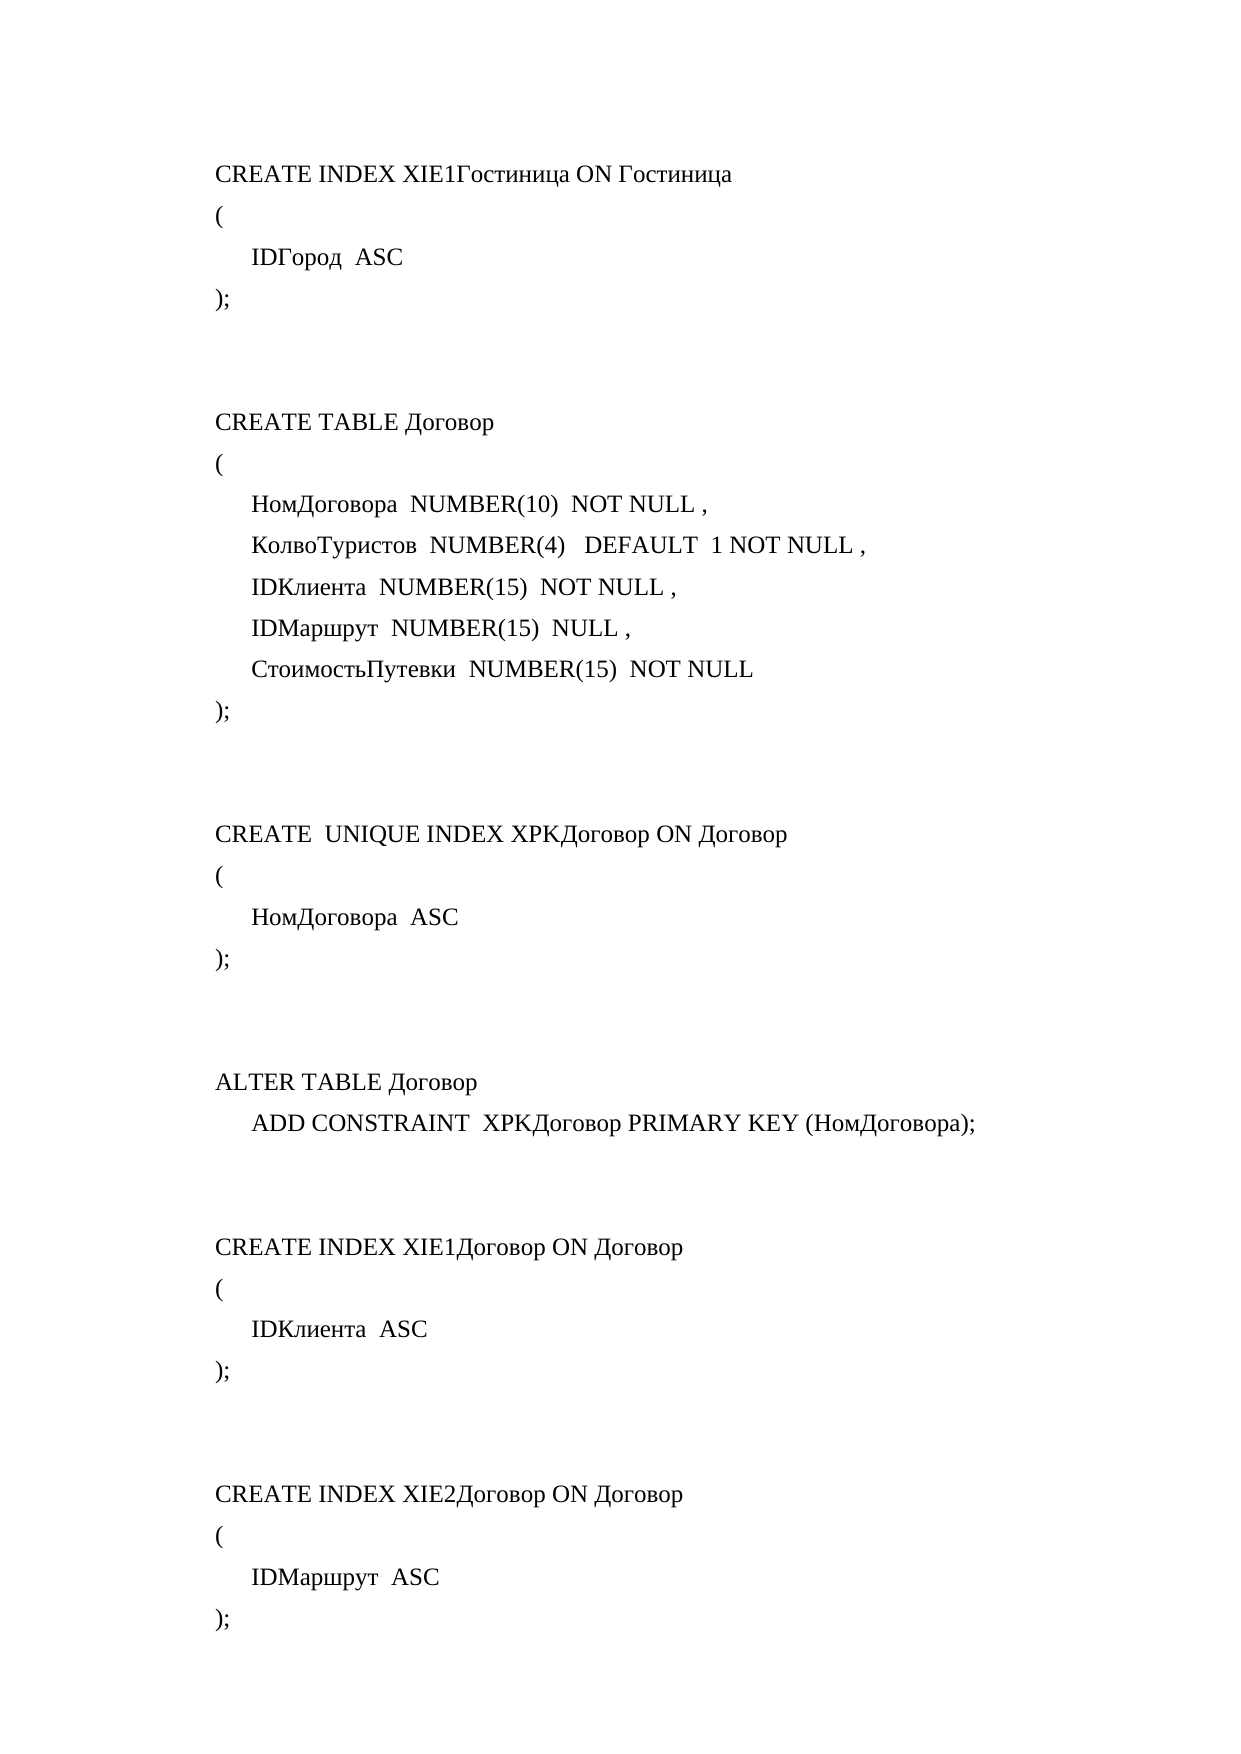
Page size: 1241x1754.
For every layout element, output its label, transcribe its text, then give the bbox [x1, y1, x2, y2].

text CREATE INDEX XIE1Договор ON Договор [215, 1232, 1152, 1261]
text НомДоговора NUMBER(10) NOT NULL , [215, 489, 1152, 518]
text ( [215, 201, 1152, 229]
text CREATE INDEX XIE1Гостиница ON Гостиница [215, 159, 1152, 188]
text ); [215, 1356, 1152, 1384]
text ( [215, 1273, 1152, 1302]
text IDКлиента NUMBER(15) NOT NULL , [215, 572, 1152, 601]
text ( [215, 448, 1152, 477]
text IDМаршрут ASC [215, 1562, 1152, 1591]
text ALTER TABLE Договор [215, 1067, 1152, 1096]
text ( [215, 861, 1152, 889]
text ); [215, 696, 1152, 724]
text НомДоговора ASC [215, 902, 1152, 931]
text ); [215, 943, 1152, 972]
text ); [215, 283, 1152, 312]
text IDМаршрут NUMBER(15) NULL , [215, 613, 1152, 642]
text ( [215, 1521, 1152, 1549]
text IDГород ASC [215, 242, 1152, 271]
text КолвоТуристов NUMBER(4) DEFAULT 1 NOT NULL , [215, 531, 1152, 559]
text ); [215, 1603, 1152, 1632]
text ADD CONSTRAINT XPKДоговор PRIMARY KEY (НомДоговора); [215, 1108, 1152, 1137]
text CREATE INDEX XIE2Договор ON Договор [215, 1479, 1152, 1508]
text CREATE UNIQUE INDEX XPKДоговор ON Договор [215, 819, 1152, 848]
text CREATE TABLE Договор [215, 407, 1152, 436]
text IDКлиента ASC [215, 1314, 1152, 1343]
text СтоимостьПутевки NUMBER(15) NOT NULL [215, 654, 1152, 683]
